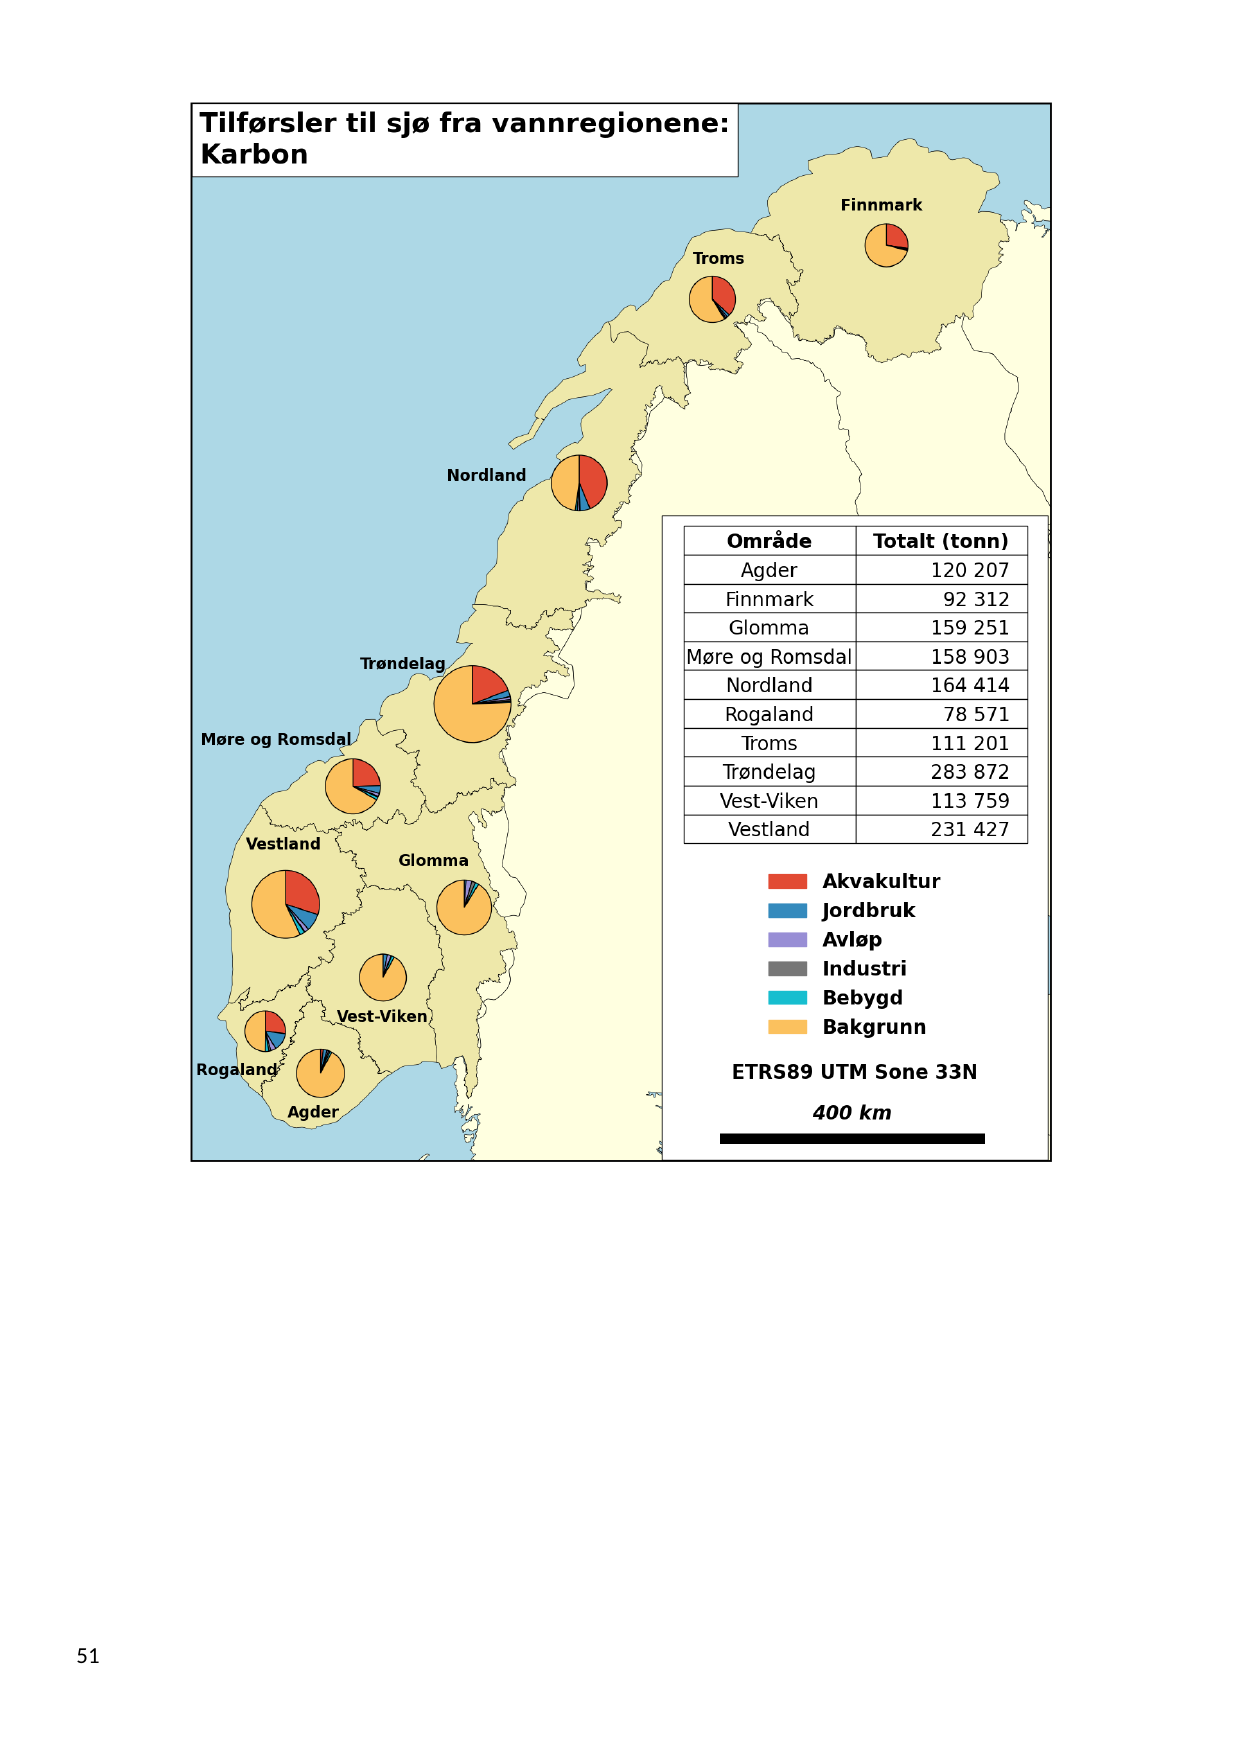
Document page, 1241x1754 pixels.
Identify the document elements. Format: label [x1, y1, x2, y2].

picture [177, 90, 1063, 1174]
